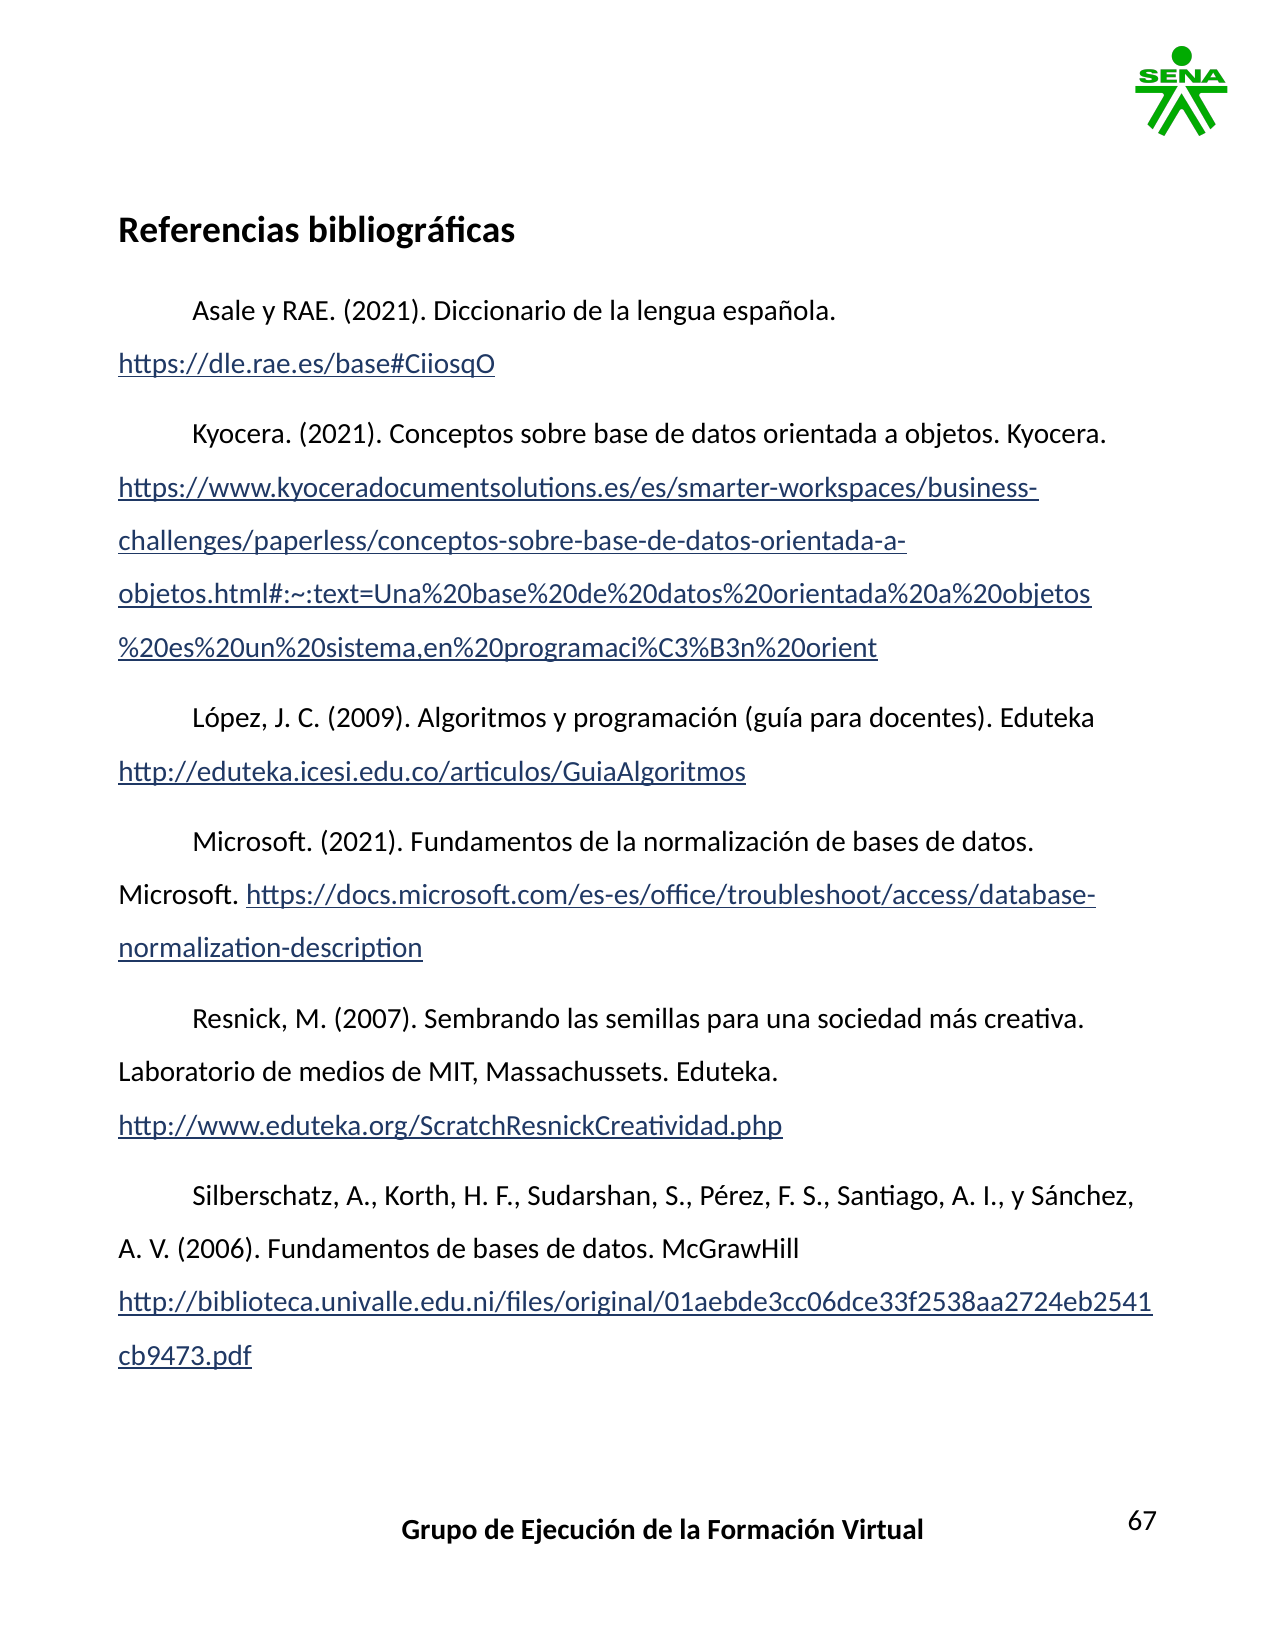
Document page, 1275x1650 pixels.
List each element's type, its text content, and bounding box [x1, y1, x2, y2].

picture [1135, 46, 1228, 136]
text Silberschatz, A., Korth, H. F., Sudarshan, S., Pérez, F. S., Santiago, A. I., y Sánchez, A. V. (2006). Fundamentos de bases de datos. McGrawHill http://biblioteca.univalle.edu.ni/files/original/01aebde3cc06dce33f2538aa2724eb2541cb9473.pdf [118, 1177, 1157, 1373]
text Asale y RAE. (2021). Diccionario de la lengua española. https://dle.rae.es/base#CiiosqO [118, 292, 1157, 381]
text Kyocera. (2021). Conceptos sobre base de datos orientada a objetos. Kyocera. https://www.kyoceradocumentsolutions.es/es/smarter-workspaces/business-challenges/paperless/conceptos-sobre-base-de-datos-orientada-a-objetos.html#:~:text=Una%20base%20de%20datos%20orientada%20a%20objetos%20es%20un%20sistema,en%20programaci%C3%B3n%20orient [118, 415, 1157, 665]
text Microsoft. (2021). Fundamentos de la normalización de bases de datos. Microsoft. https://docs.microsoft.com/es-es/office/troubleshoot/access/database-normalization-description [118, 823, 1157, 965]
text Resnick, M. (2007). Sembrando las semillas para una sociedad más creativa. Laboratorio de medios de MIT, Massachussets. Eduteka. http://www.eduteka.org/ScratchResnickCreatividad.php [118, 1000, 1157, 1142]
text Referencias bibliográficas [118, 206, 1157, 252]
text López, J. C. (2009). Algoritmos y programación (guía para docentes). Eduteka http://eduteka.icesi.edu.co/articulos/GuiaAlgoritmos [118, 699, 1157, 788]
